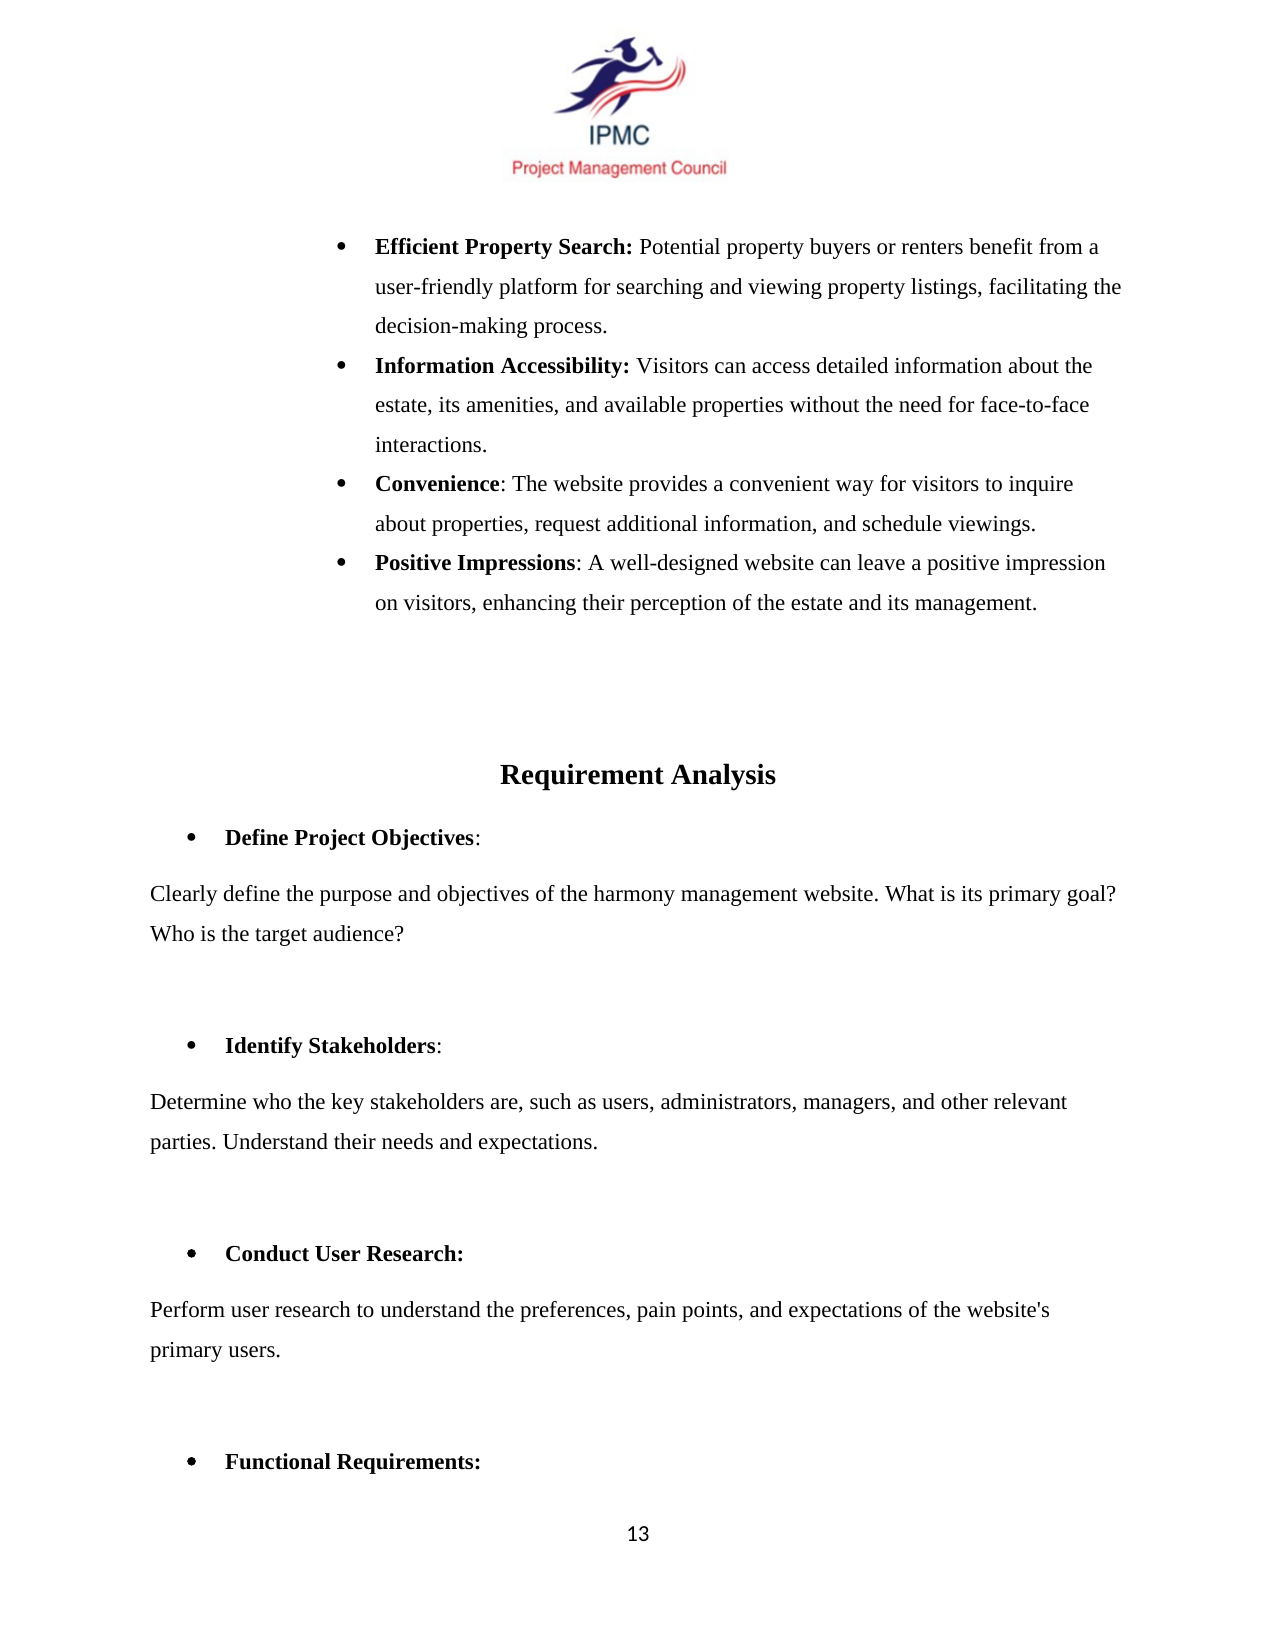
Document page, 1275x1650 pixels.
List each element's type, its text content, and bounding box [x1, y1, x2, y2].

list Define Project Objectives: [187, 824, 1125, 851]
list Convenience: The website provides a convenient way for visitors to inquire about properties, request additional information, and schedule viewings. [337, 470, 1125, 536]
text Perform user research to understand the preferences, pain points, and expectations of the website's primary users. [150, 1296, 1125, 1362]
list Efficient Property Search: Potential property buyers or renters benefit from a user-friendly platform for searching and viewing property listings, facilitating the decision-making process. [337, 233, 1125, 339]
text Clearly define the purpose and objectives of the harmony management website. What is its primary goal? Who is the target audience? [150, 880, 1125, 946]
text Determine who the key stakeholders are, such as users, administrators, managers, and other relevant parties. Understand their needs and expectations. [150, 1088, 1125, 1154]
list Identify Stakeholders: [187, 1032, 1125, 1058]
text Requirement Analysis [150, 757, 1125, 791]
list Conduct User Research: [187, 1240, 1125, 1266]
picture [501, 9, 735, 206]
list Functional Requirements: [187, 1448, 1125, 1474]
list Positive Impressions: A well-designed website can leave a positive impression on visitors, enhancing their perception of the estate and its management. [337, 549, 1125, 615]
list Information Accessibility: Visitors can access detailed information about the estate, its amenities, and available properties without the need for face-to-face interactions. [337, 352, 1125, 457]
